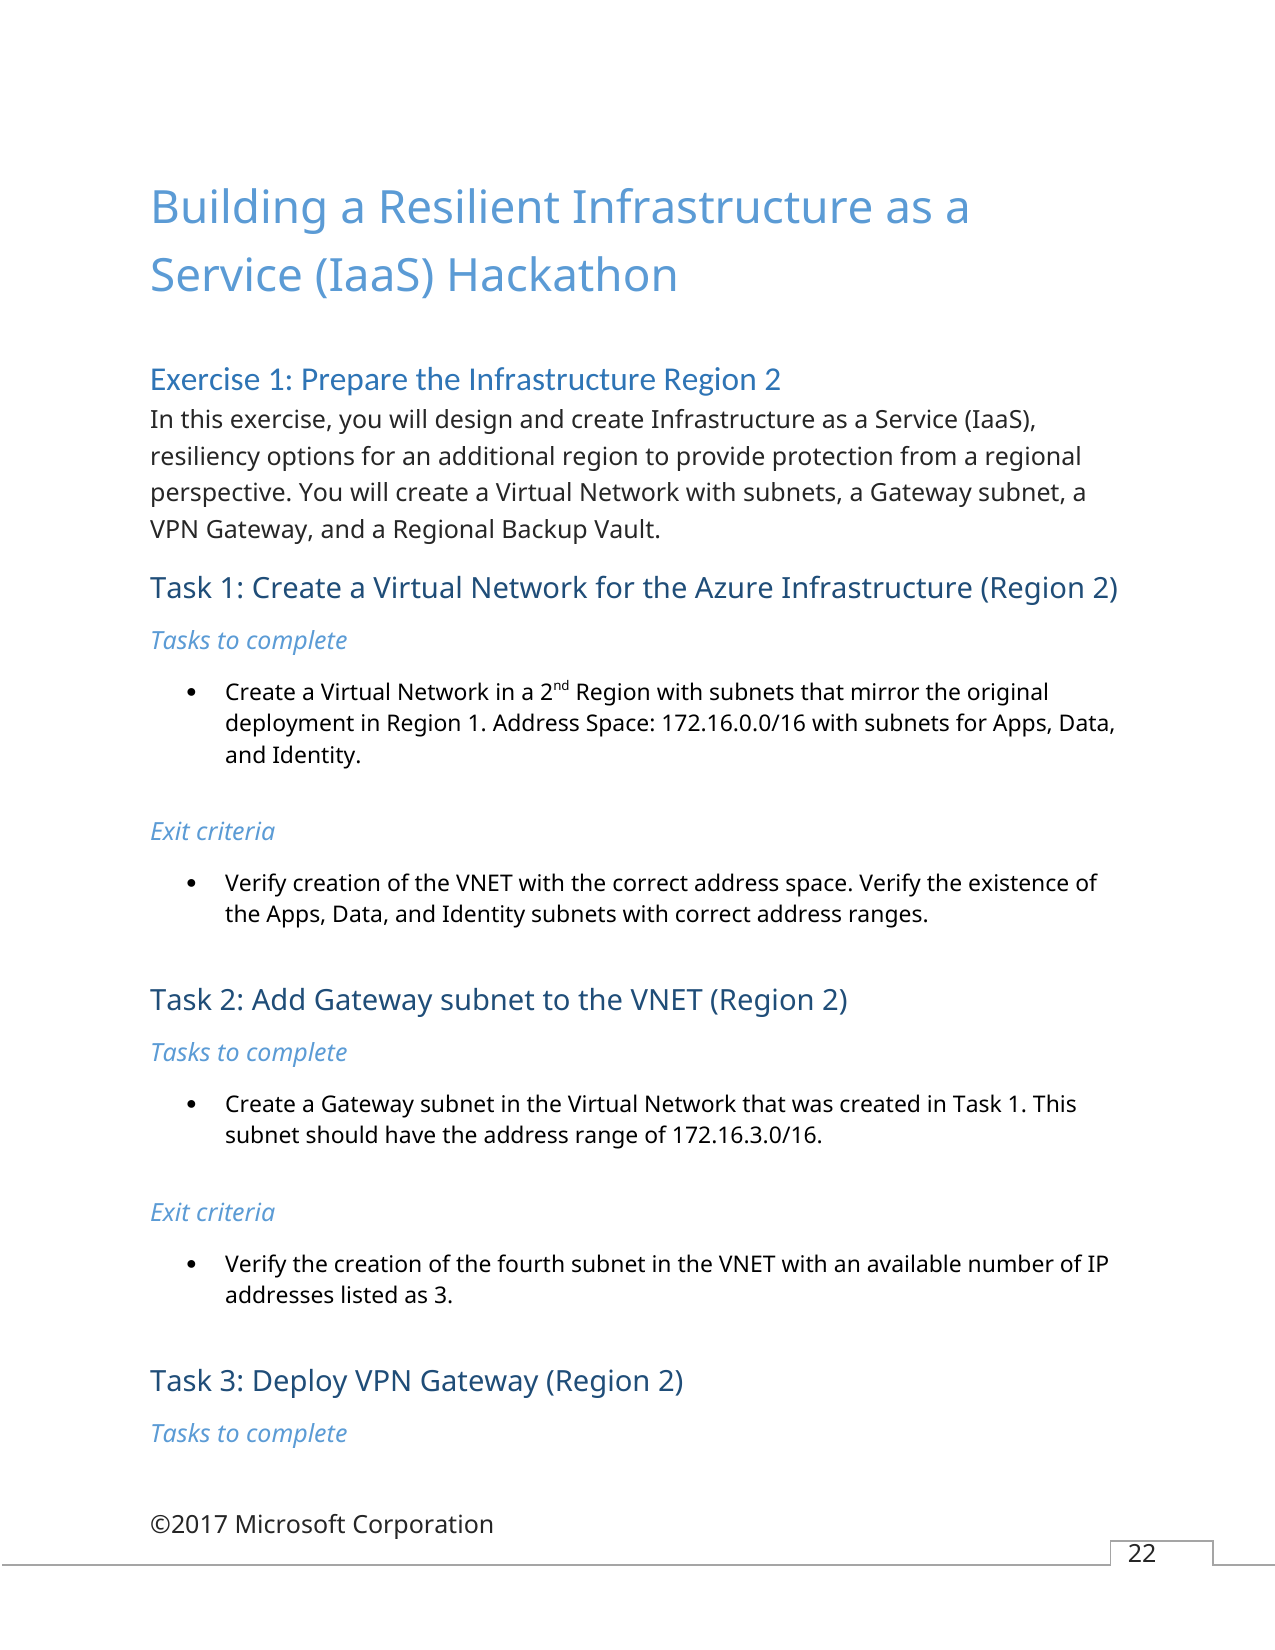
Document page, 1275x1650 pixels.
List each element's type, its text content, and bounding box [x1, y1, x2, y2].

text Exit criteria [150, 1194, 1125, 1228]
subtitle Task 1: Create a Virtual Network for the Azure Infrastructure (Region 2) [150, 567, 1125, 607]
subtitle Task 3: Deploy VPN Gateway (Region 2) [150, 1360, 1125, 1400]
subtitle Task 2: Add Gateway subnet to the VNET (Region 2) [150, 979, 1125, 1019]
list Verify creation of the VNET with the correct address space. Verify the existence of the Apps, Data, and Identity subnets with correct address ranges. [187, 867, 1125, 961]
text In this exercise, you will design and create Infrastructure as a Service (IaaS), resiliency options for an additional region to provide protection from a regional perspective. You will create a Virtual Network with subnets, a Gateway subnet, a VPN Gateway, and a Regional Backup Vault. [150, 401, 1125, 546]
list Create a Gateway subnet in the Virtual Network that was created in Task 1. This subnet should have the address range of 172.16.3.0/16. [187, 1088, 1125, 1151]
text Tasks to complete [150, 1035, 1125, 1069]
text Tasks to complete [150, 1416, 1125, 1450]
text Exit criteria [150, 813, 1125, 848]
list Create a Virtual Network in a 2nd Region with subnets that mirror the original deployment in Region 1. Address Space: 172.16.0.0/16 with subnets for Apps, Data, and Identity. [187, 676, 1125, 770]
subtitle Exercise 1: Prepare the Infrastructure Region 2 [150, 357, 1125, 398]
list Verify the creation of the fourth subnet in the VNET with an available number of IP addresses listed as 3. [187, 1248, 1125, 1342]
text Tasks to complete [150, 623, 1125, 657]
subtitle Building a Resilient Infrastructure as a Service (IaaS) Hackathon [150, 175, 1125, 305]
